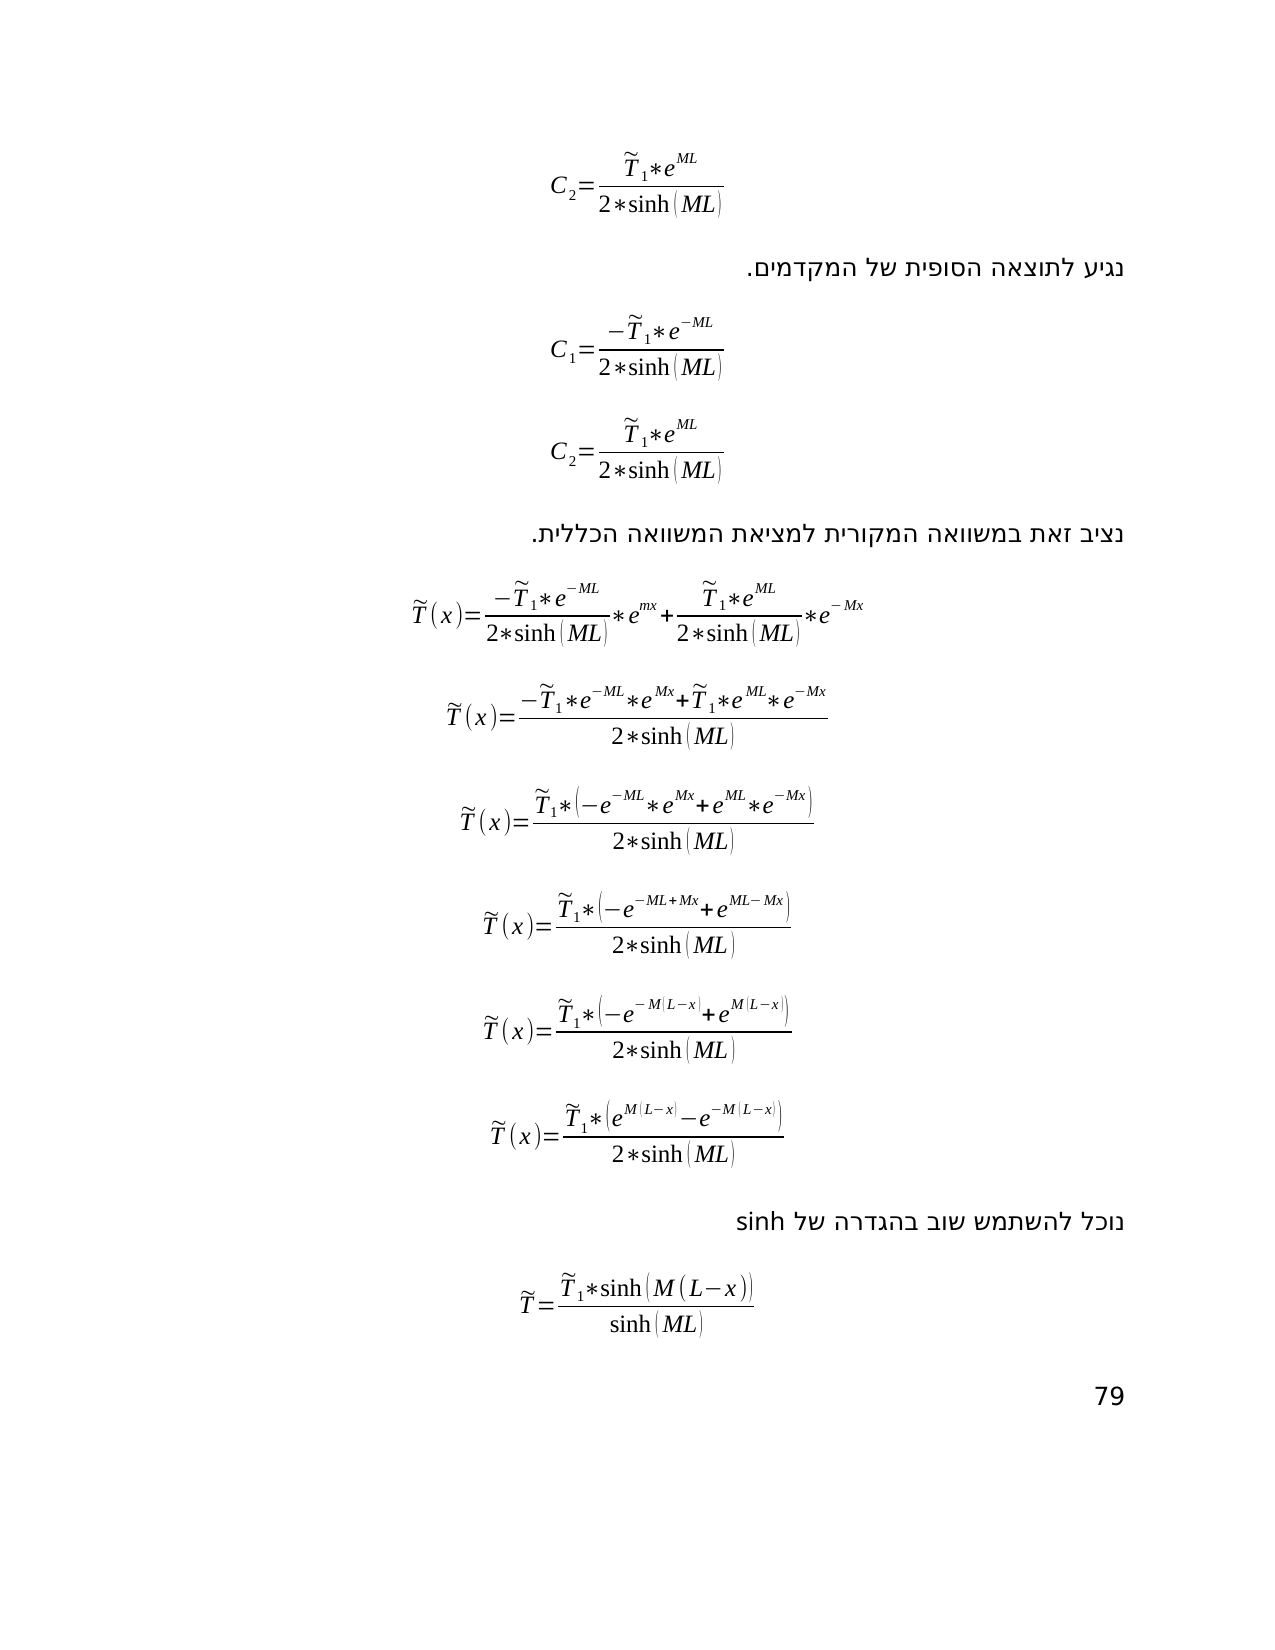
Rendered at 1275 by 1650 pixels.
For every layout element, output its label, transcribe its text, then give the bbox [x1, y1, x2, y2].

text נציב זאת במשוואה המקורית למציאת המשוואה הכללית. [150, 519, 1125, 548]
text נוכל להשתמש שוב בהגדרה של sinh [150, 1204, 1125, 1238]
text נגיע לתוצאה הסופית של המקדמים. [150, 253, 1125, 282]
